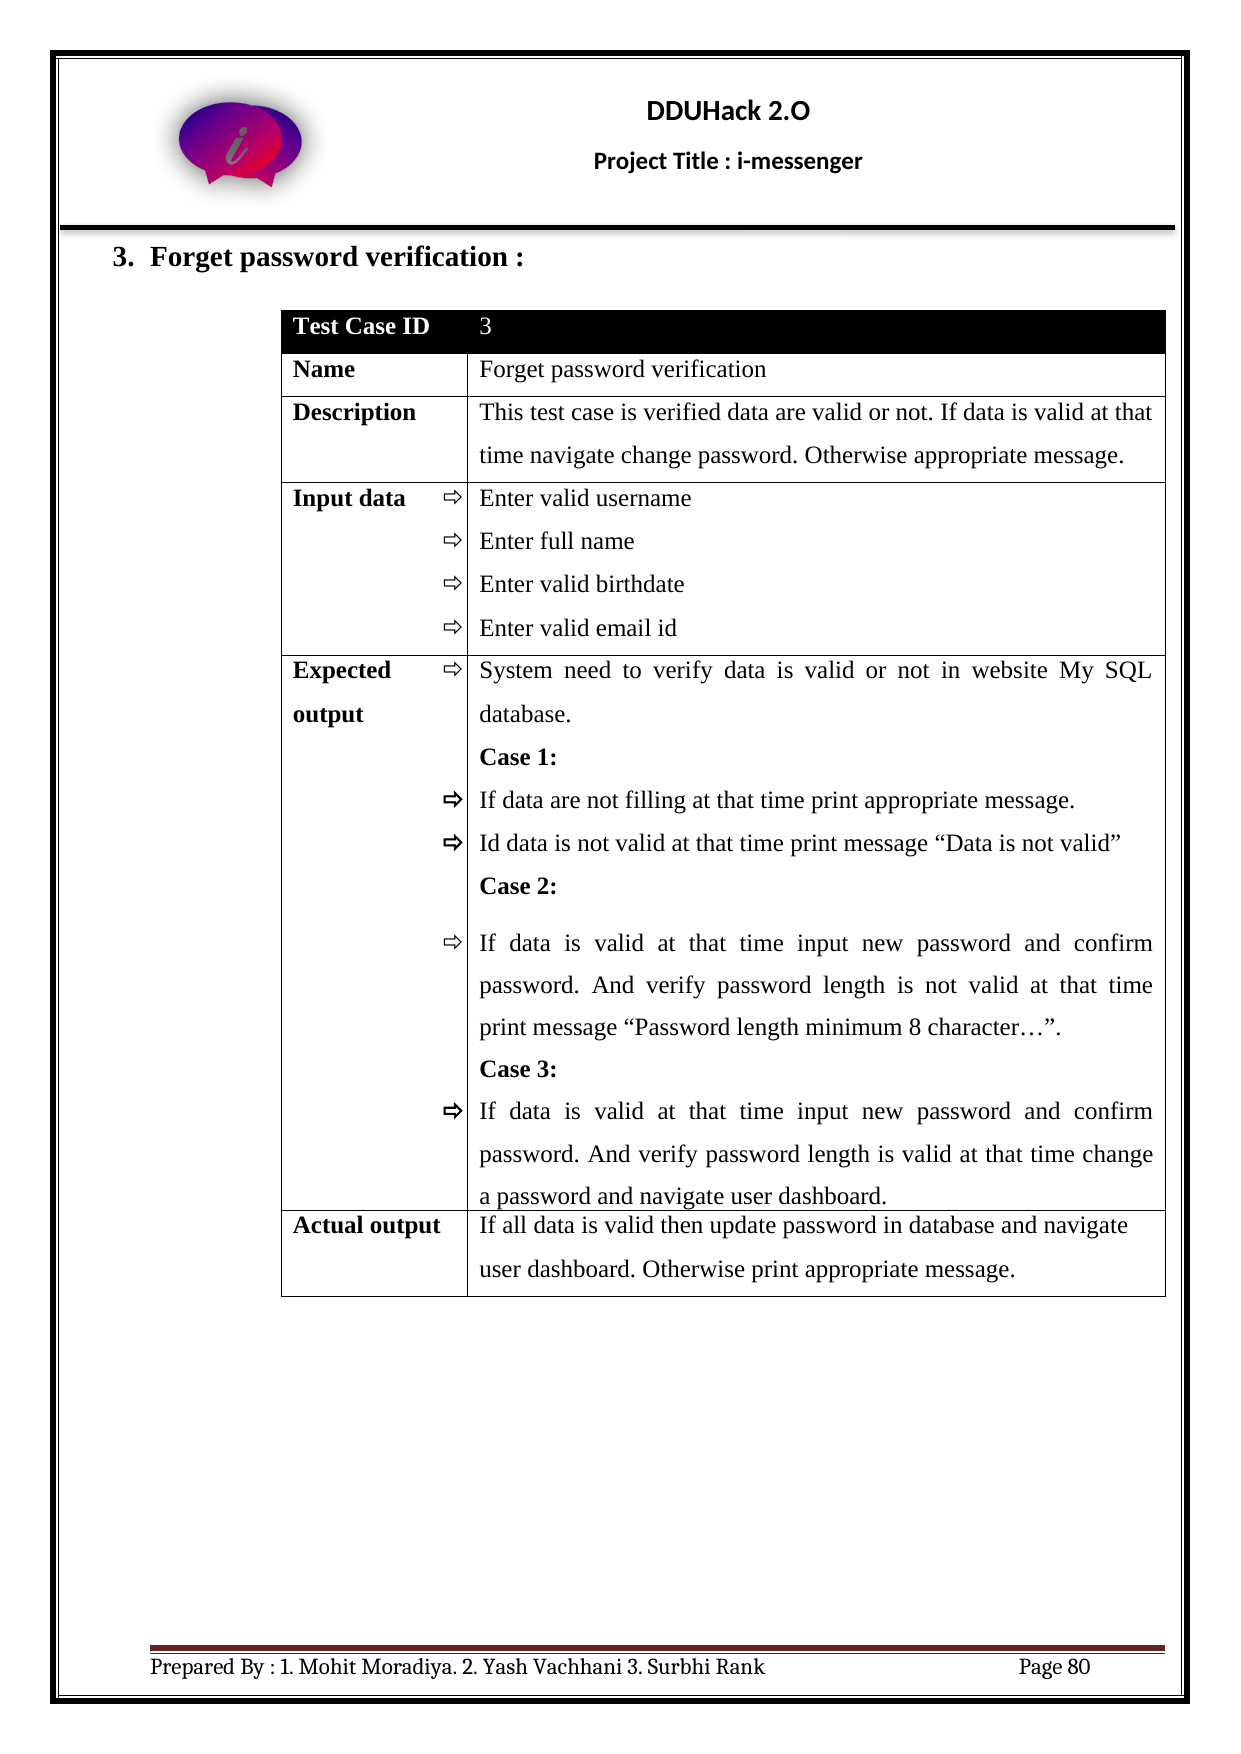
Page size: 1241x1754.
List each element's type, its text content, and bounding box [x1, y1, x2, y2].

table_cell Forget password verification [468, 354, 1165, 396]
table_cell This test case is verified data are valid or not. If data is valid at that time navigate change password. Otherwise appropriate message. [468, 397, 1165, 482]
table_cell If all data is valid then update password in database and navigate user dashboard. Otherwise print appropriate message. [468, 1211, 1165, 1296]
table_cell Enter valid username Enter full name Enter valid birthdate Enter valid email id [468, 483, 1165, 654]
table_cell Description [282, 397, 467, 482]
table_cell Name [282, 354, 467, 396]
table_cell System need to verify data is valid or not in website My SQL database. Case 1: If data are not filling at that time print appropriate message. Id data is not valid at that time print message “Data is not valid” Case 2: If data is valid at that time input new password and confirm password. And verify password length is not valid at that time print message “Password length minimum 8 character…”. Case 3: If data is valid at that time input new password and confirm password. And verify password length is valid at that time change a password and navigate user dashboard. [468, 656, 1165, 1209]
table_header Test Case ID [282, 311, 467, 353]
table_cell Expected output [282, 656, 467, 1209]
table_cell Actual output [282, 1211, 467, 1296]
picture [171, 98, 310, 193]
list Forget password verification : [112, 239, 1165, 273]
table_cell Input data [282, 483, 467, 654]
table_header 3 [468, 311, 1165, 353]
